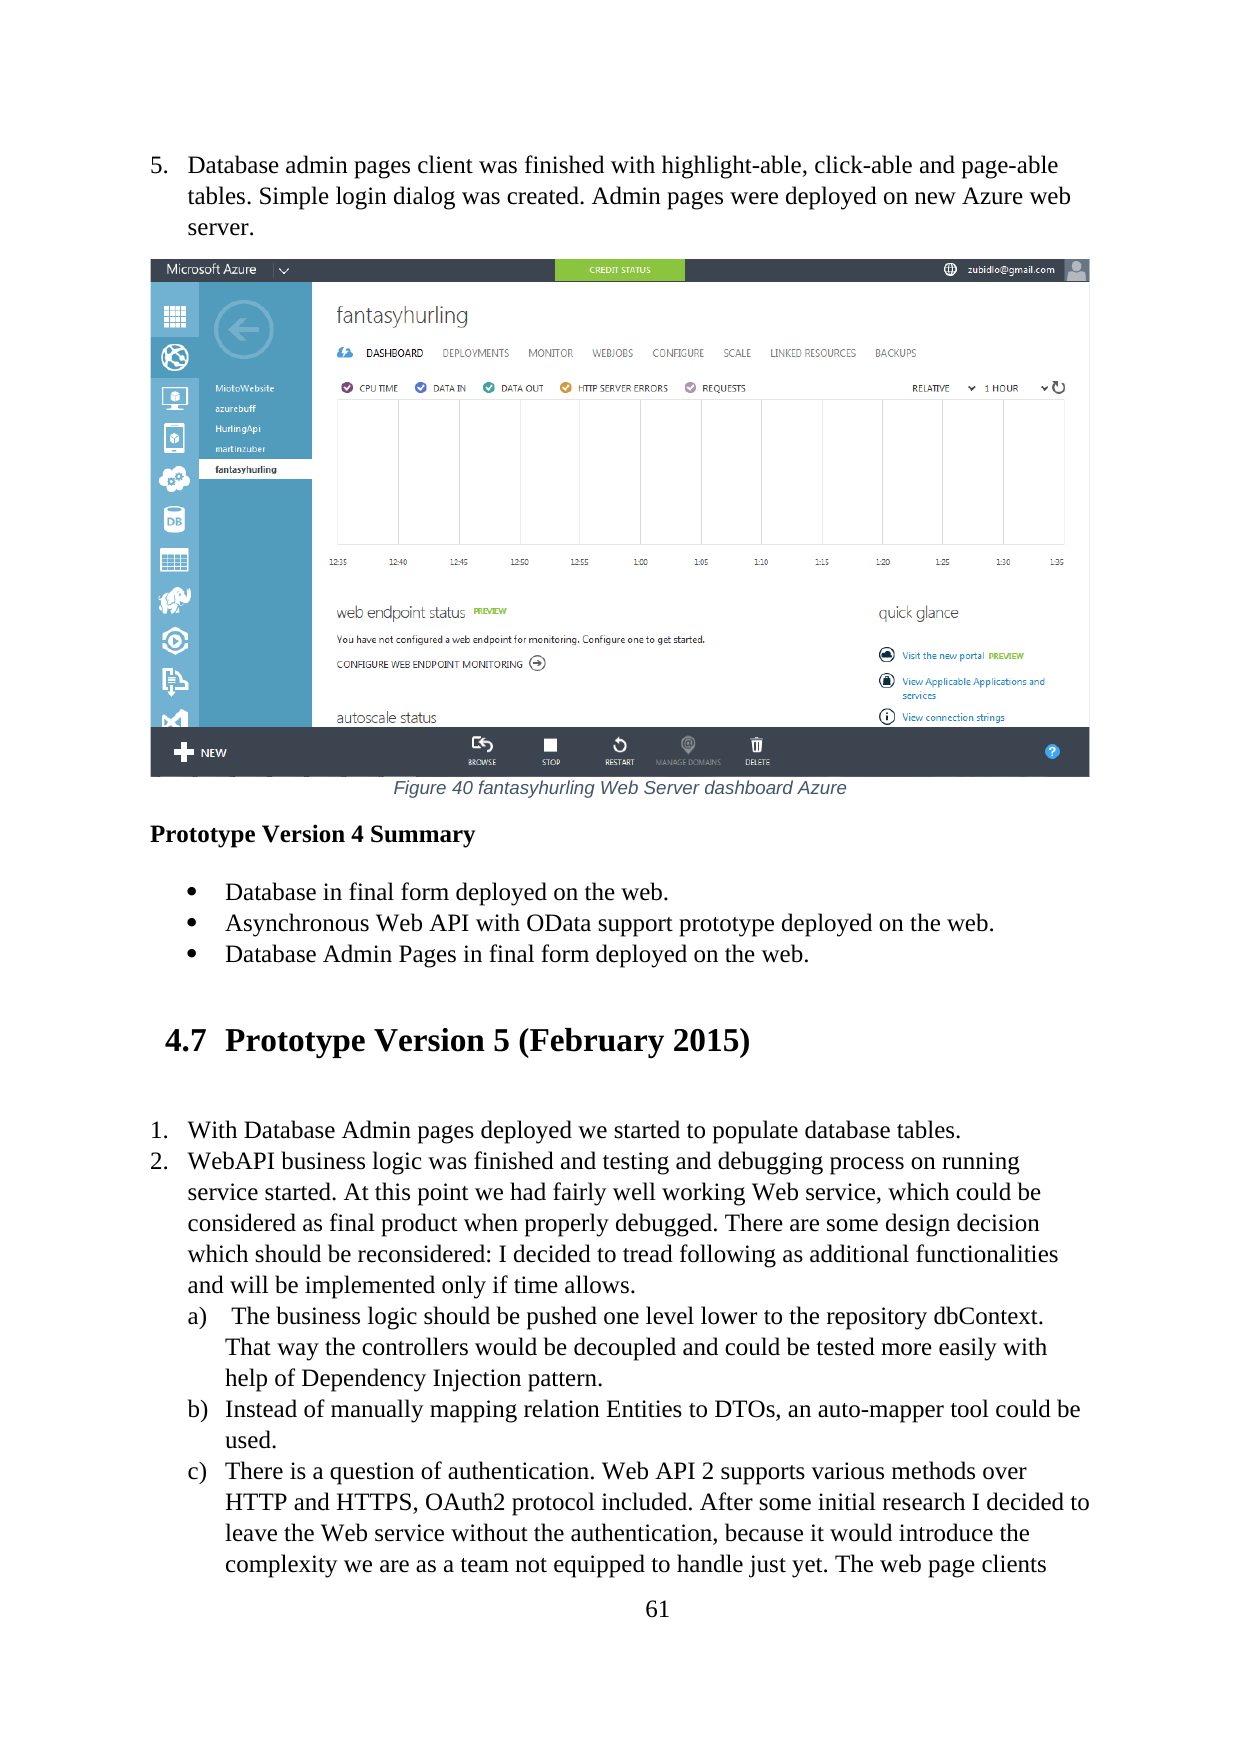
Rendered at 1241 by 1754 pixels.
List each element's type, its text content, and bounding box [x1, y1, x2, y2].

picture [150, 259, 1090, 777]
list Database in final form deployed on the web. [187, 877, 1090, 906]
list Instead of manually mapping relation Entities to DTOs, an auto-mapper tool could be used. [187, 1394, 1090, 1454]
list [187, 1456, 1090, 1578]
list WebAPI business logic was finished and testing and debugging process on running service started. At this point we had fairly well working Web service, which could be considered as final product when properly debugged. There are some design decision which should be reconsidered: I decided to tread following as additional functionalities and will be implemented only if time allows. [150, 1146, 1090, 1299]
subtitle Prototype Version 5 (February 2015) [165, 1020, 1090, 1058]
subtitle Prototype Version 4 Summary [150, 819, 1090, 848]
list Database Admin Pages in final form deployed on the web. [187, 939, 1090, 968]
list Database admin pages client was finished with highlight-able, click-able and page-able tables. Simple login dialog was created. Admin pages were deployed on new Azure web server. [150, 150, 1090, 241]
list The business logic should be pushed one level lower to the repository dbContext. That way the controllers would be decoupled and could be tested more easily with help of Dependency Injection pattern. [187, 1301, 1090, 1392]
text Figure 40 fantasyhurling Web Server dashboard Azure [150, 777, 1090, 798]
list Asynchronous Web API with OData support prototype deployed on the web. [187, 908, 1090, 937]
list With Database Admin pages deployed we started to populate database tables. [150, 1115, 1090, 1144]
